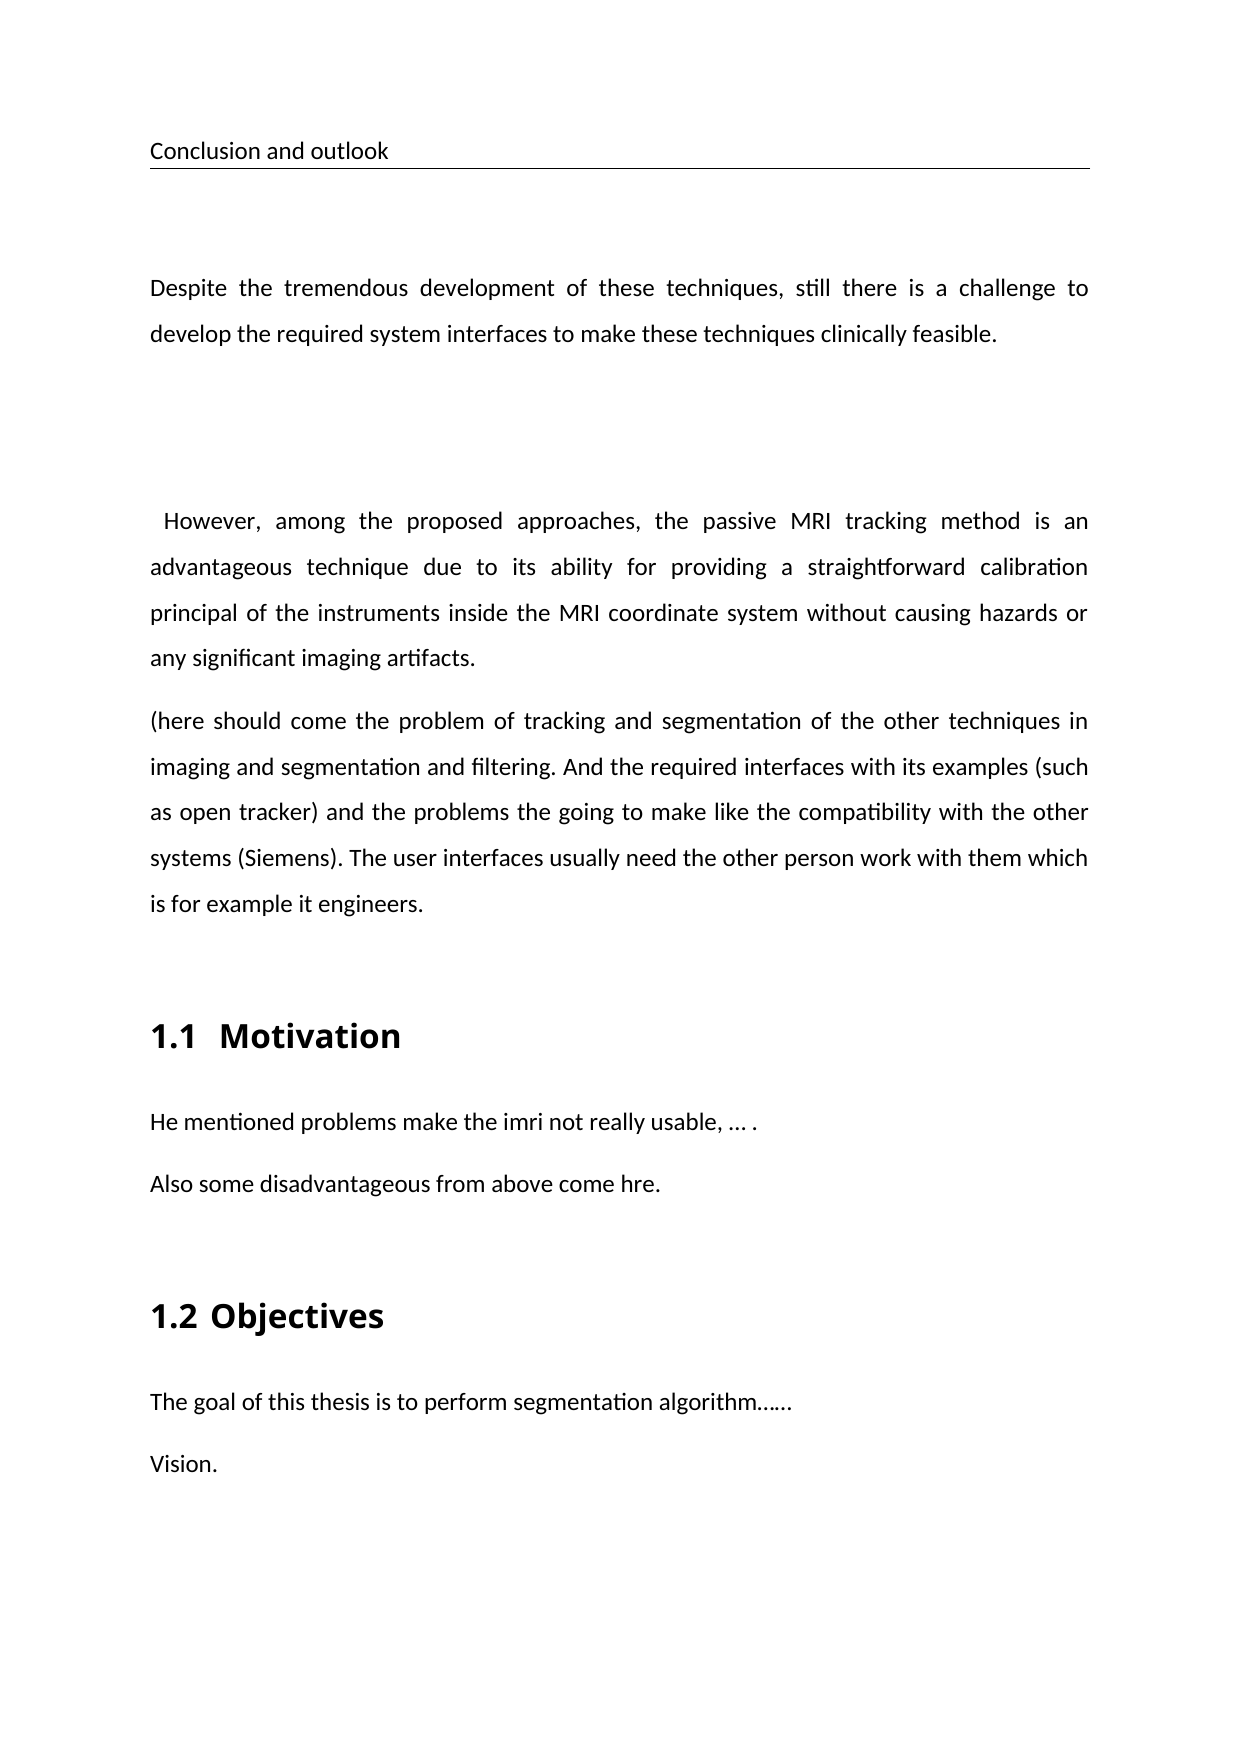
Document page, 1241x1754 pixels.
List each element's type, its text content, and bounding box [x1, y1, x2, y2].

text (here should come the problem of tracking and segmentation of the other techniques in imaging and segmentation and filtering. And the required interfaces with its examples (such as open tracker) and the problems the going to make like the compatibility with the other systems (Siemens). The user interfaces usually need the other person work with them which is for example it engineers. [150, 705, 1090, 918]
text He mentioned problems make the imri not really usable, … . [150, 1106, 1090, 1136]
text The goal of this thesis is to perform segmentation algorithm…… [150, 1386, 1090, 1417]
text Also some disadvantageous from above come hre. [150, 1168, 1090, 1199]
text However, among the proposed approaches, the passive MRI tracking method is an advantageous technique due to its ability for providing a straightforward calibration principal of the instruments inside the MRI coordinate system without causing hazards or any significant imaging artifacts. [150, 505, 1090, 673]
subtitle Motivation [150, 1013, 1090, 1058]
subtitle Objectives [150, 1293, 1090, 1338]
text Vision. [150, 1448, 1090, 1479]
text Despite the tremendous development of these techniques, still there is a challenge to develop the required system interfaces to make these techniques clinically feasible. [150, 272, 1090, 349]
